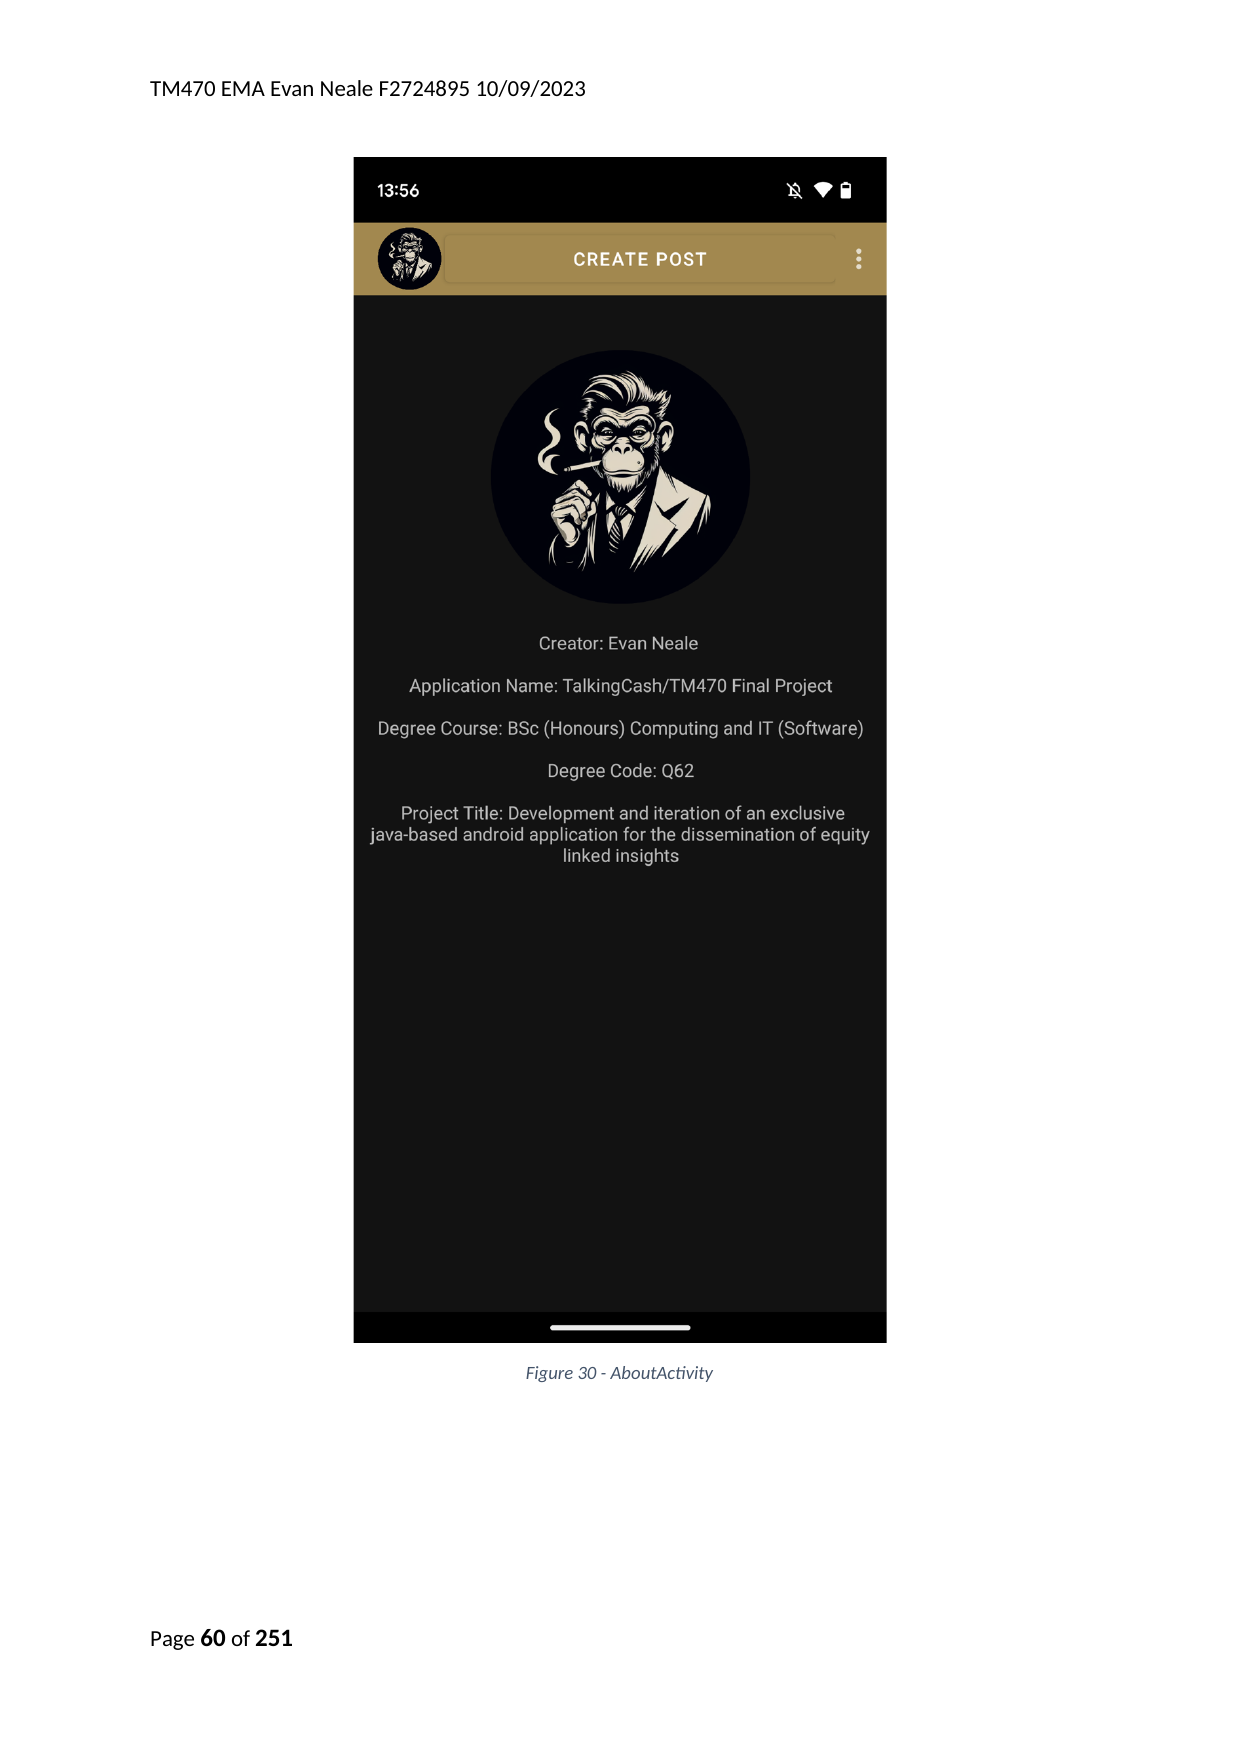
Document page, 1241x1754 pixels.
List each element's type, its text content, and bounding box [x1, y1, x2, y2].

picture [353, 157, 887, 1343]
